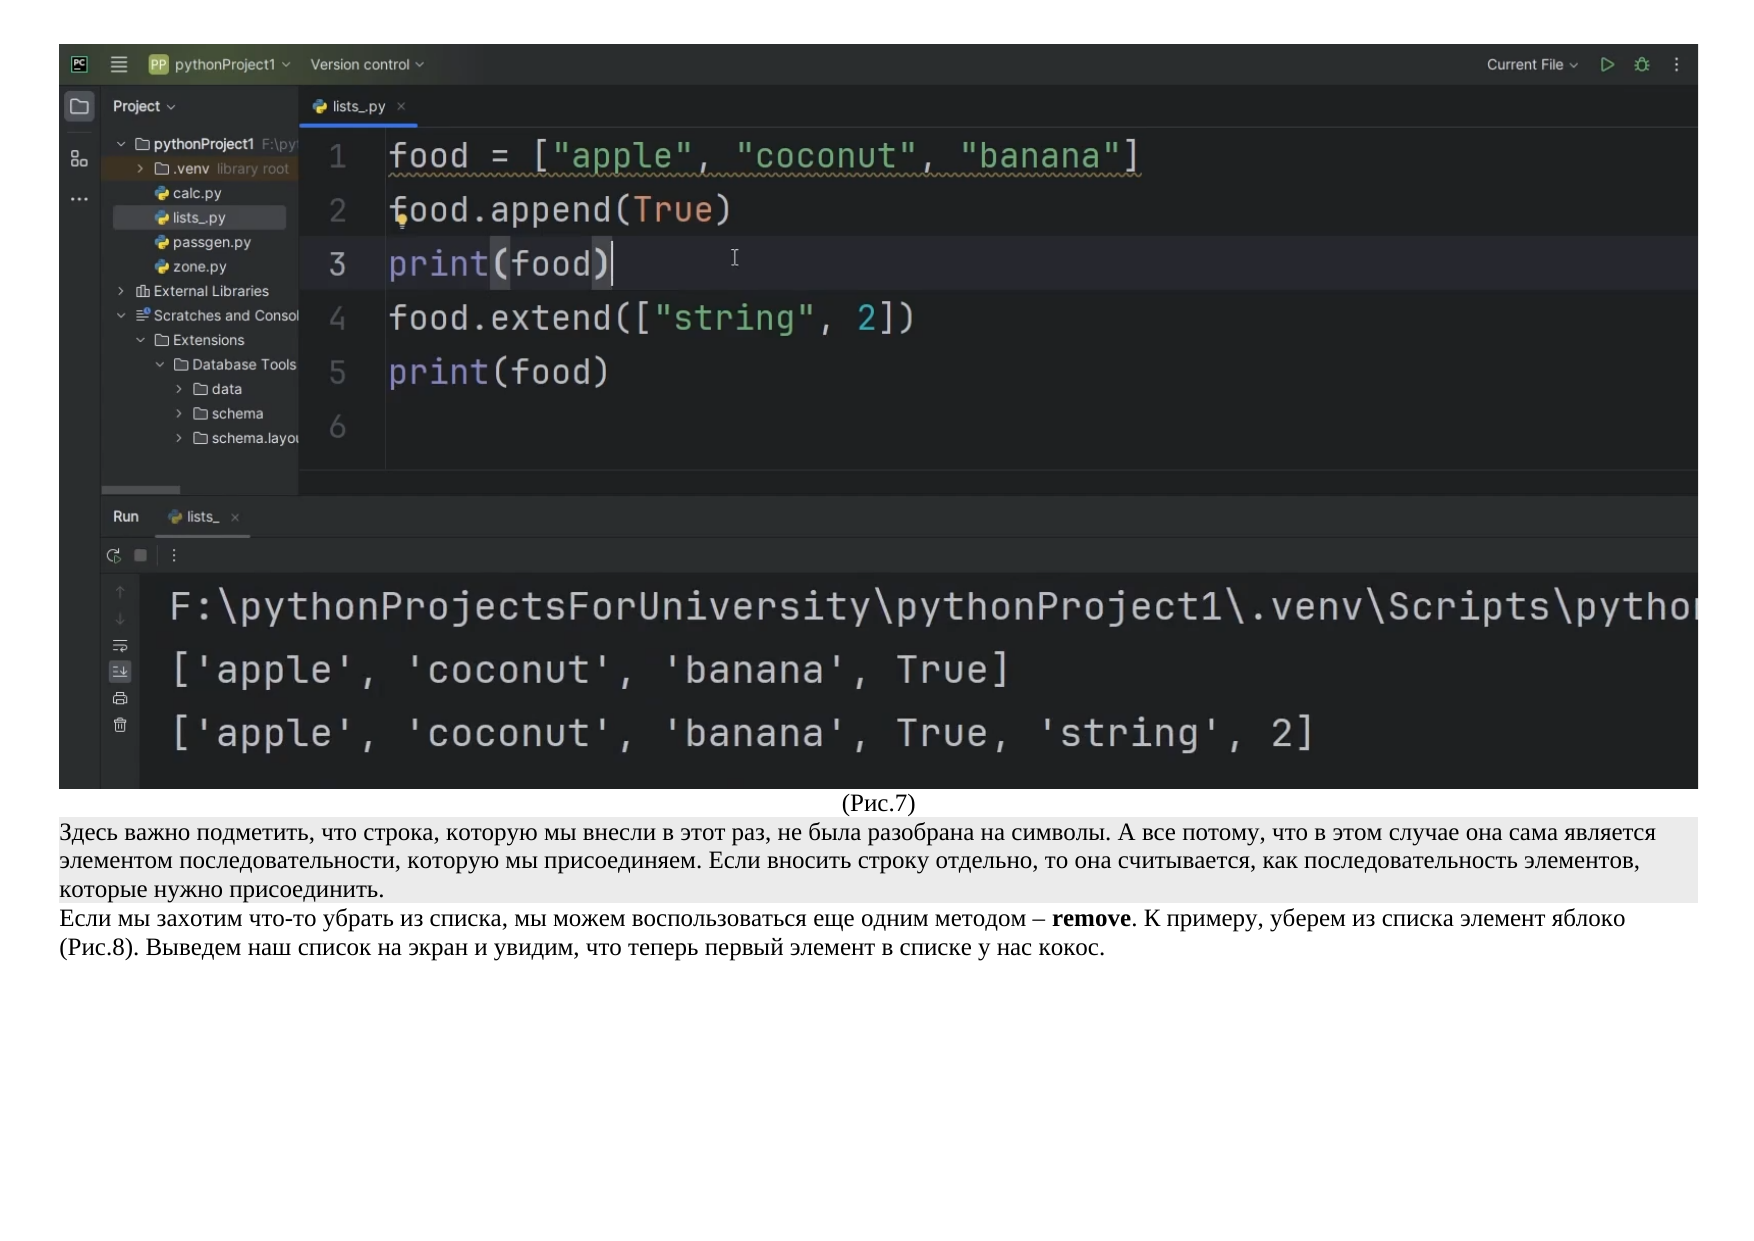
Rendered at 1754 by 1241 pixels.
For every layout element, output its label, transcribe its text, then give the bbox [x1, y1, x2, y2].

text Если мы захотим что-то убрать из списка, мы можем воспользоваться еще одним методом – remove. К примеру, уберем из списка элемент яблоко (Рис.8). Выведем наш список на экран и увидим, что теперь первый элемент в списке у нас кокос. [59, 903, 1698, 961]
text (Рис.7) [59, 789, 1698, 817]
picture [59, 44, 1699, 789]
text Здесь важно подметить, что строка, которую мы внесли в этот раз, не была разобрана на символы. А все потому, что в этом случае она сама является элементом последовательности, которую мы присоединяем. Если вносить строку отдельно, то она считывается, как последовательность элементов, которые нужно присоединить. [59, 817, 1698, 903]
